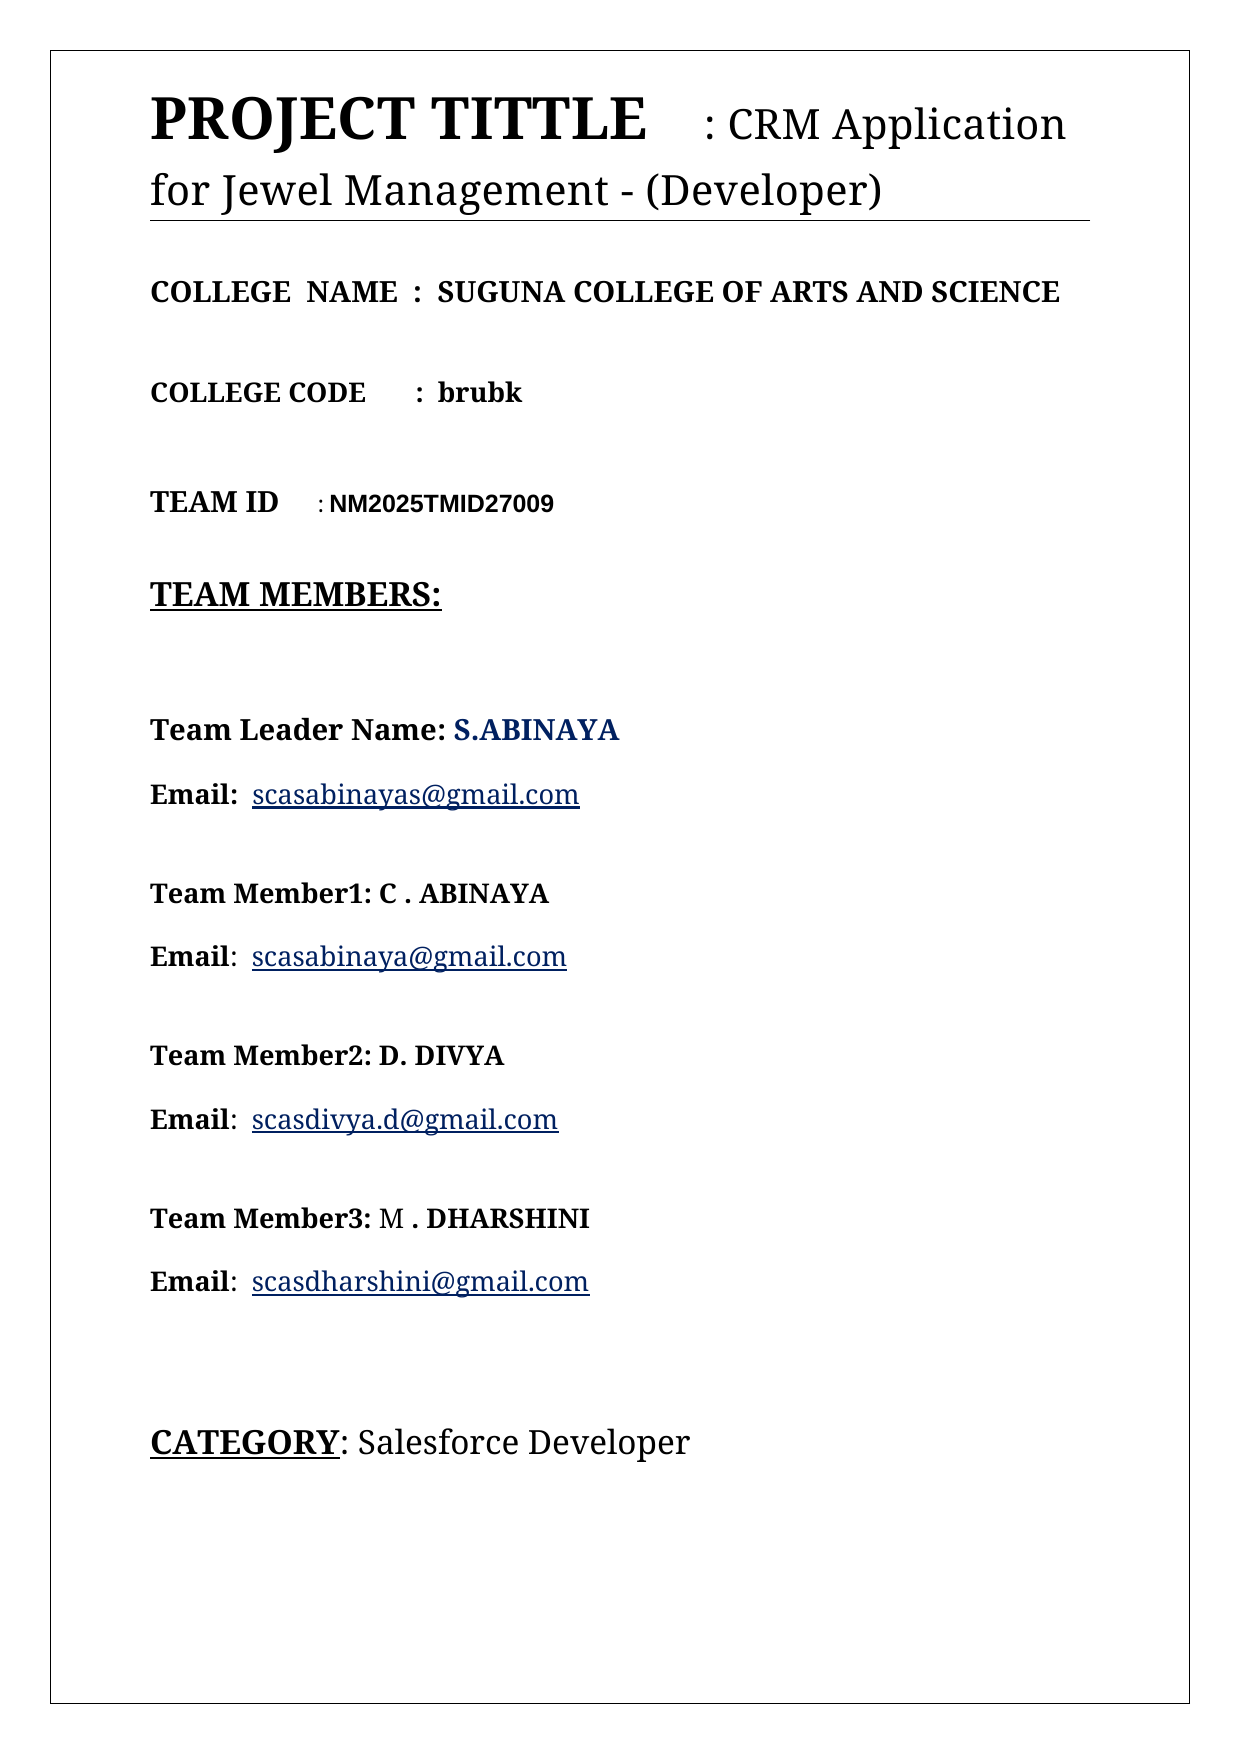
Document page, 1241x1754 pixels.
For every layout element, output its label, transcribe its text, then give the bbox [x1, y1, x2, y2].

subtitle Team Member1: C . ABINAYA [150, 874, 1090, 911]
subtitle Email: scasdharshini@gmail.com [106, 1262, 1090, 1299]
subtitle COLLEGE CODE : brubk [150, 373, 1090, 410]
subtitle Email: scasdivya.d@gmail.com [150, 1100, 1090, 1137]
text TEAM ID : NM2025TMID27009 [150, 481, 1090, 521]
subtitle COLLEGE NAME : SUGUNA COLLEGE OF ARTS AND SCIENCE [150, 271, 1090, 311]
title PROJECT TITTLE : CRM Application for Jewel Management - (Developer) [150, 59, 1090, 220]
subtitle Team Member3: M . DHARSHINI [150, 1199, 1090, 1236]
subtitle Team Member2: D. DIVYA [150, 1037, 1090, 1074]
subtitle TEAM MEMBERS: [150, 571, 1090, 616]
subtitle Email: scasabinayas@gmail.com [150, 775, 1090, 812]
text CATEGORY: Salesforce Developer [150, 1418, 1090, 1464]
subtitle Team Leader Name: S.ABINAYA [150, 709, 1090, 748]
subtitle Email: scasabinaya@gmail.com [150, 938, 1090, 974]
